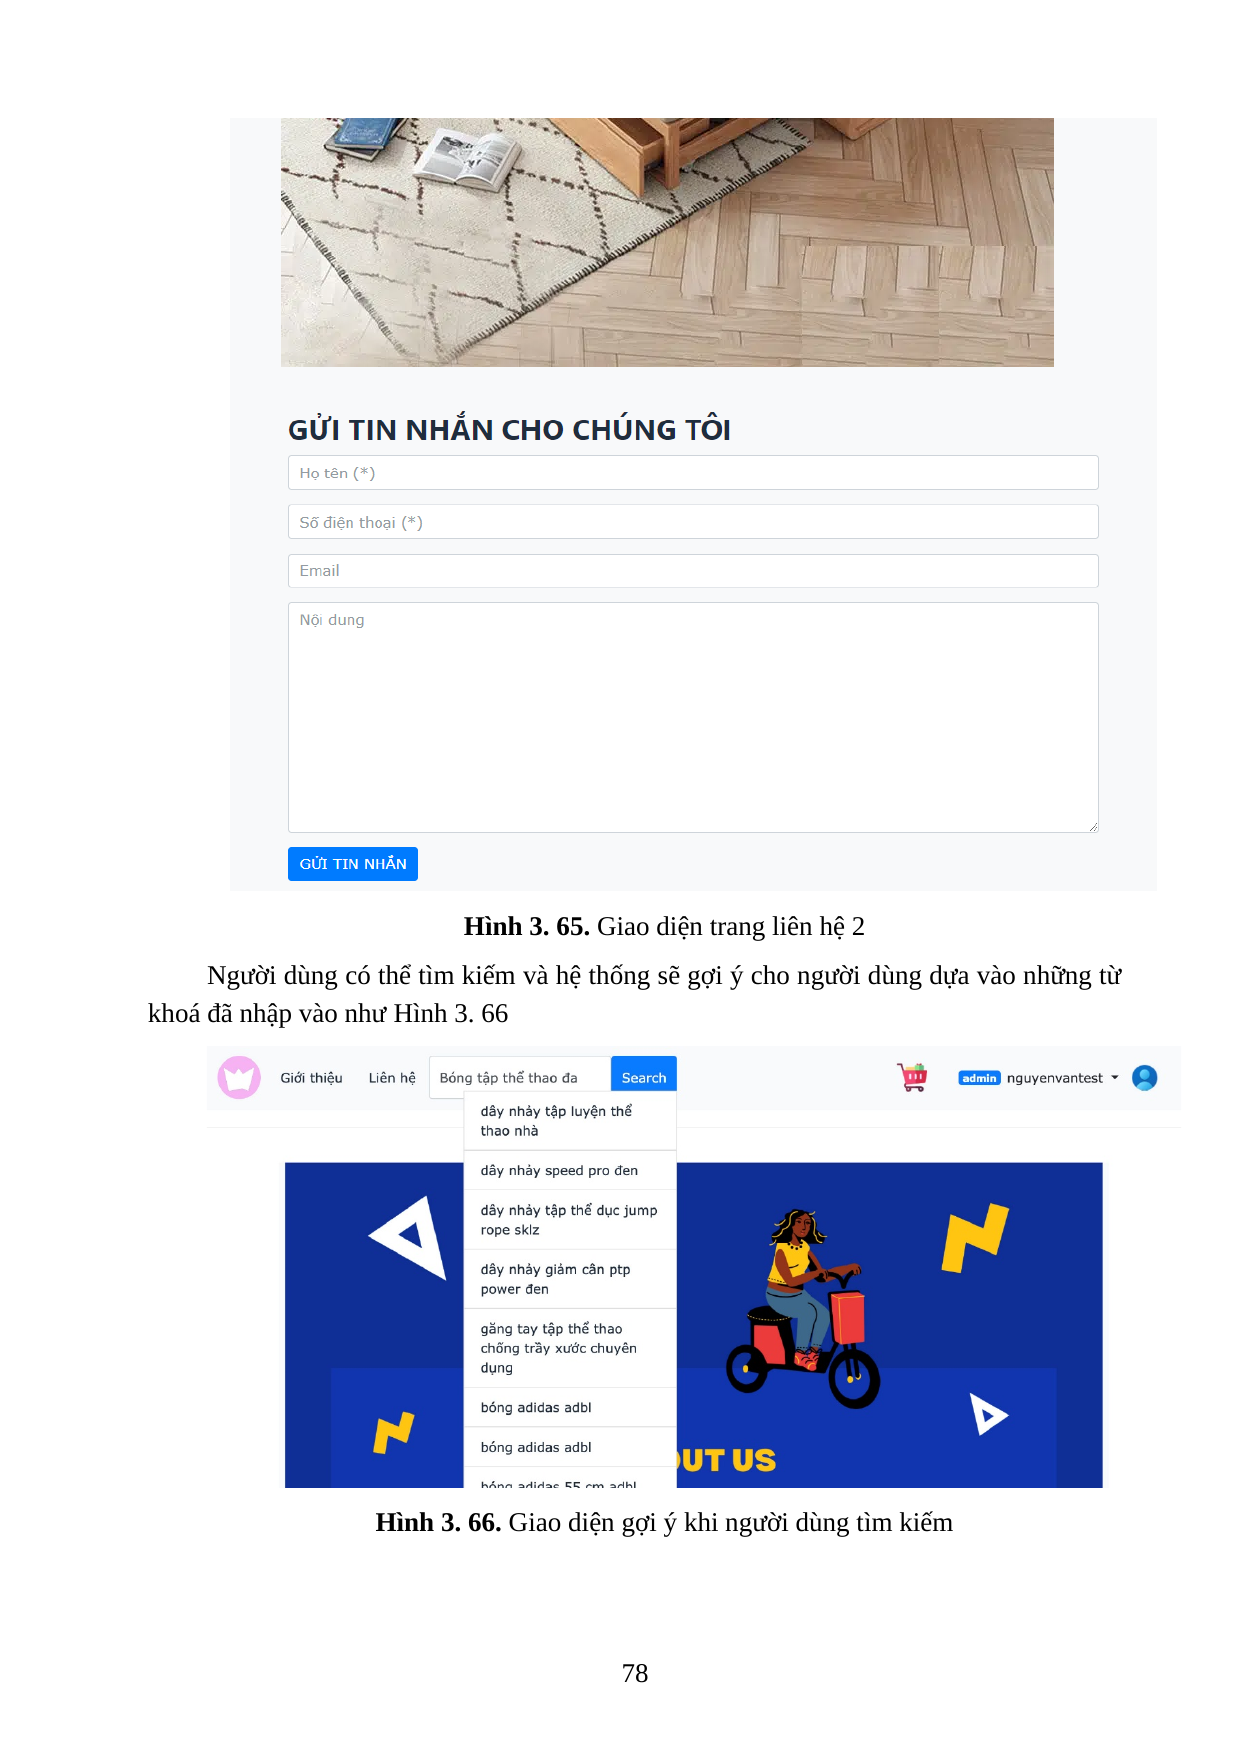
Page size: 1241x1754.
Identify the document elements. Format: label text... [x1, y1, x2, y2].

text Hình 3. 65. Giao diện trang liên hệ 2 [148, 909, 1122, 941]
text Người dùng có thể tìm kiếm và hệ thống sẽ gợi ý cho người dùng dựa vào những từ khoá đã nhập vào như Hình 3. 66 [148, 959, 1122, 1028]
picture [206, 118, 1182, 891]
text Hình 3. 66. Giao diện gợi ý khi người dùng tìm kiếm [148, 1507, 1122, 1538]
picture [206, 1046, 1182, 1488]
